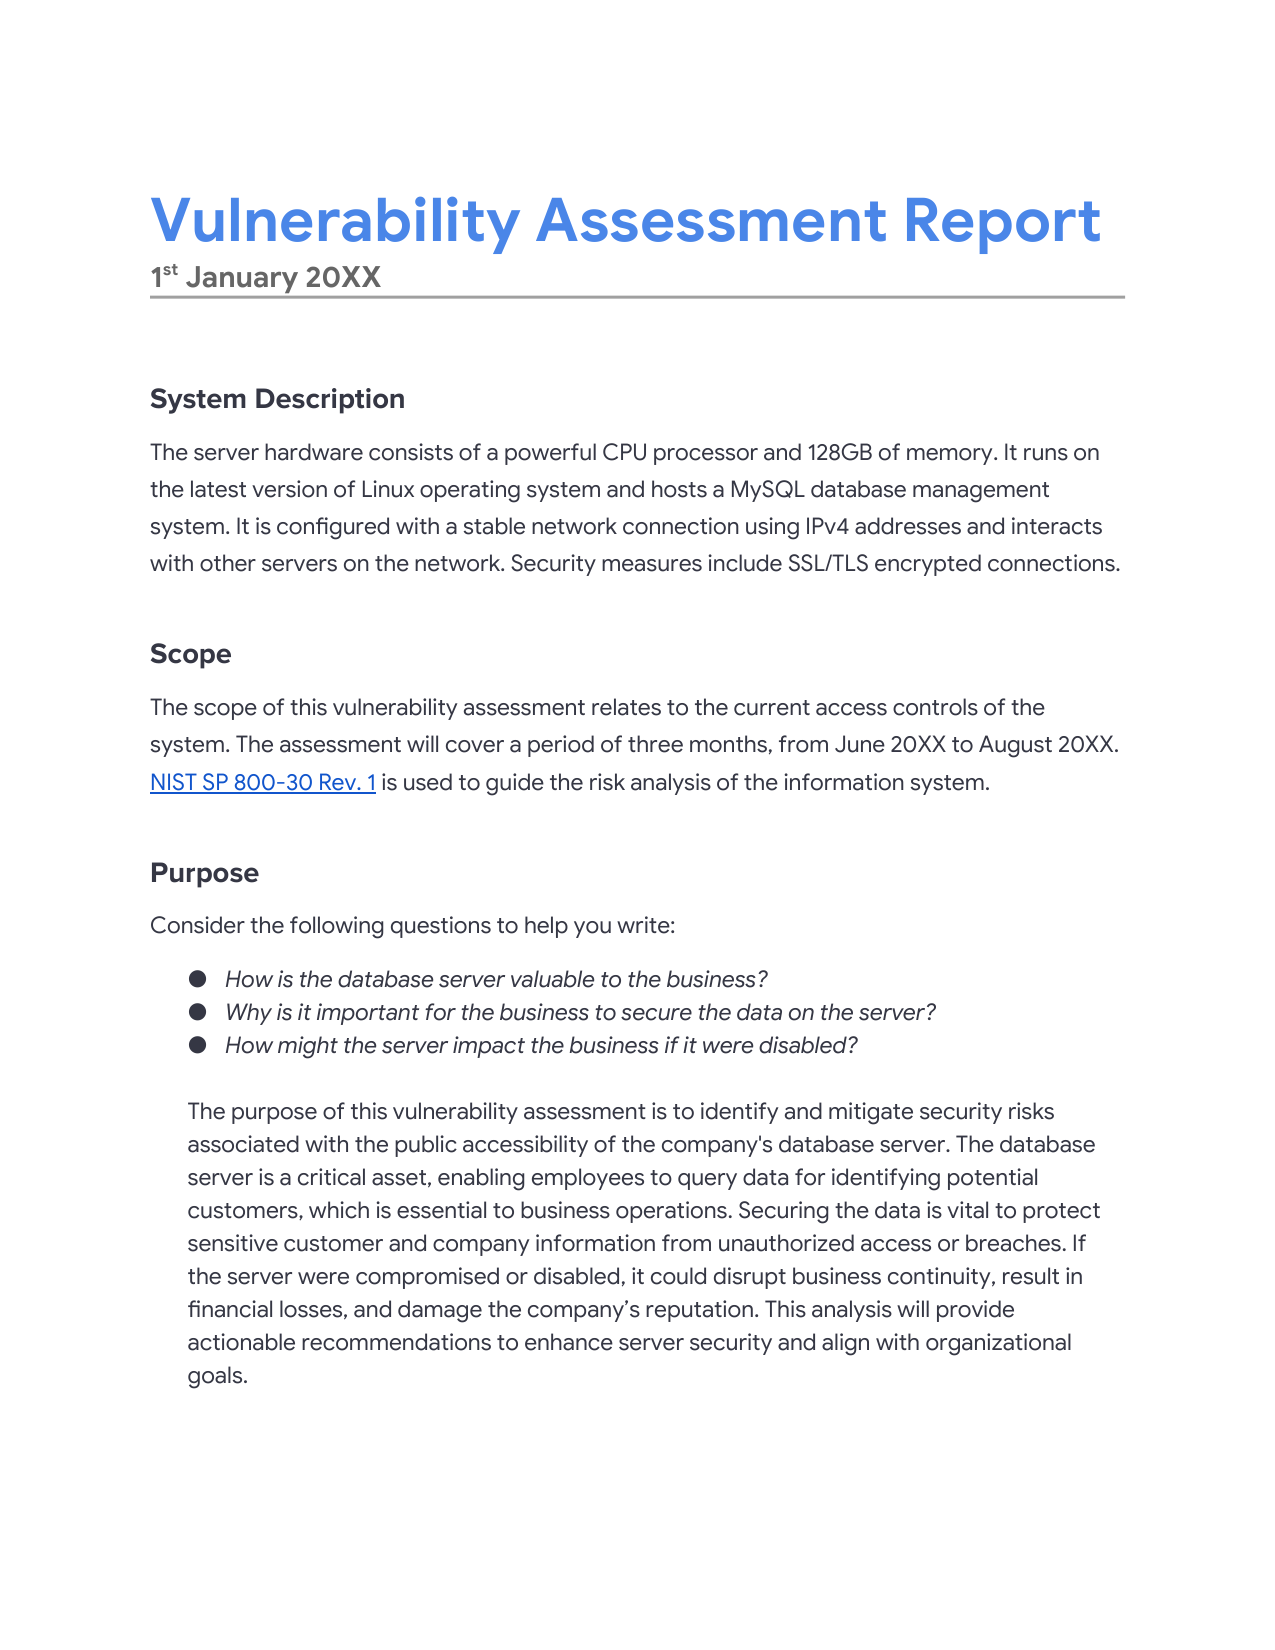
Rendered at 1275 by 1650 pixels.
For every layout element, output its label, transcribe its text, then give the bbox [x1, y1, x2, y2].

text The scope of this vulnerability assessment relates to the current access controls of the system. The assessment will cover a period of three months, from June 20XX to August 20XX. NIST SP 800-30 Rev. 1 is used to guide the risk analysis of the information system. [150, 693, 1125, 797]
subtitle Purpose [150, 855, 1125, 891]
list How is the database server valuable to the business? [187, 965, 1125, 994]
subtitle Scope [150, 637, 1125, 672]
list How might the server impact the business if it were disabled? [187, 1031, 1125, 1060]
subtitle System Description [150, 381, 1125, 417]
subtitle 1st January 20XX [150, 259, 1125, 295]
text The server hardware consists of a powerful CPU processor and 128GB of memory. It runs on the latest version of Linux operating system and hosts a MySQL database management system. It is configured with a stable network connection using IPv4 addresses and interacts with other servers on the network. Security measures include SSL/TLS encrypted connections. [150, 438, 1125, 578]
text Consider the following questions to help you write: [150, 912, 1125, 940]
title Vulnerability Assessment Report [150, 183, 1125, 259]
text The purpose of this vulnerability assessment is to identify and mitigate security risks associated with the public accessibility of the company's database server. The database server is a critical asset, enabling employees to query data for identifying potential customers, which is essential to business operations. Securing the data is vital to protect sensitive customer and company information from unauthorized access or breaches. If the server were compromised or disabled, it could disrupt business continuity, result in financial losses, and damage the company’s reputation. This analysis will provide actionable recommendations to enhance server security and align with organizational goals. [187, 1097, 1125, 1390]
list Why is it important for the business to secure the data on the server? [187, 998, 1125, 1027]
